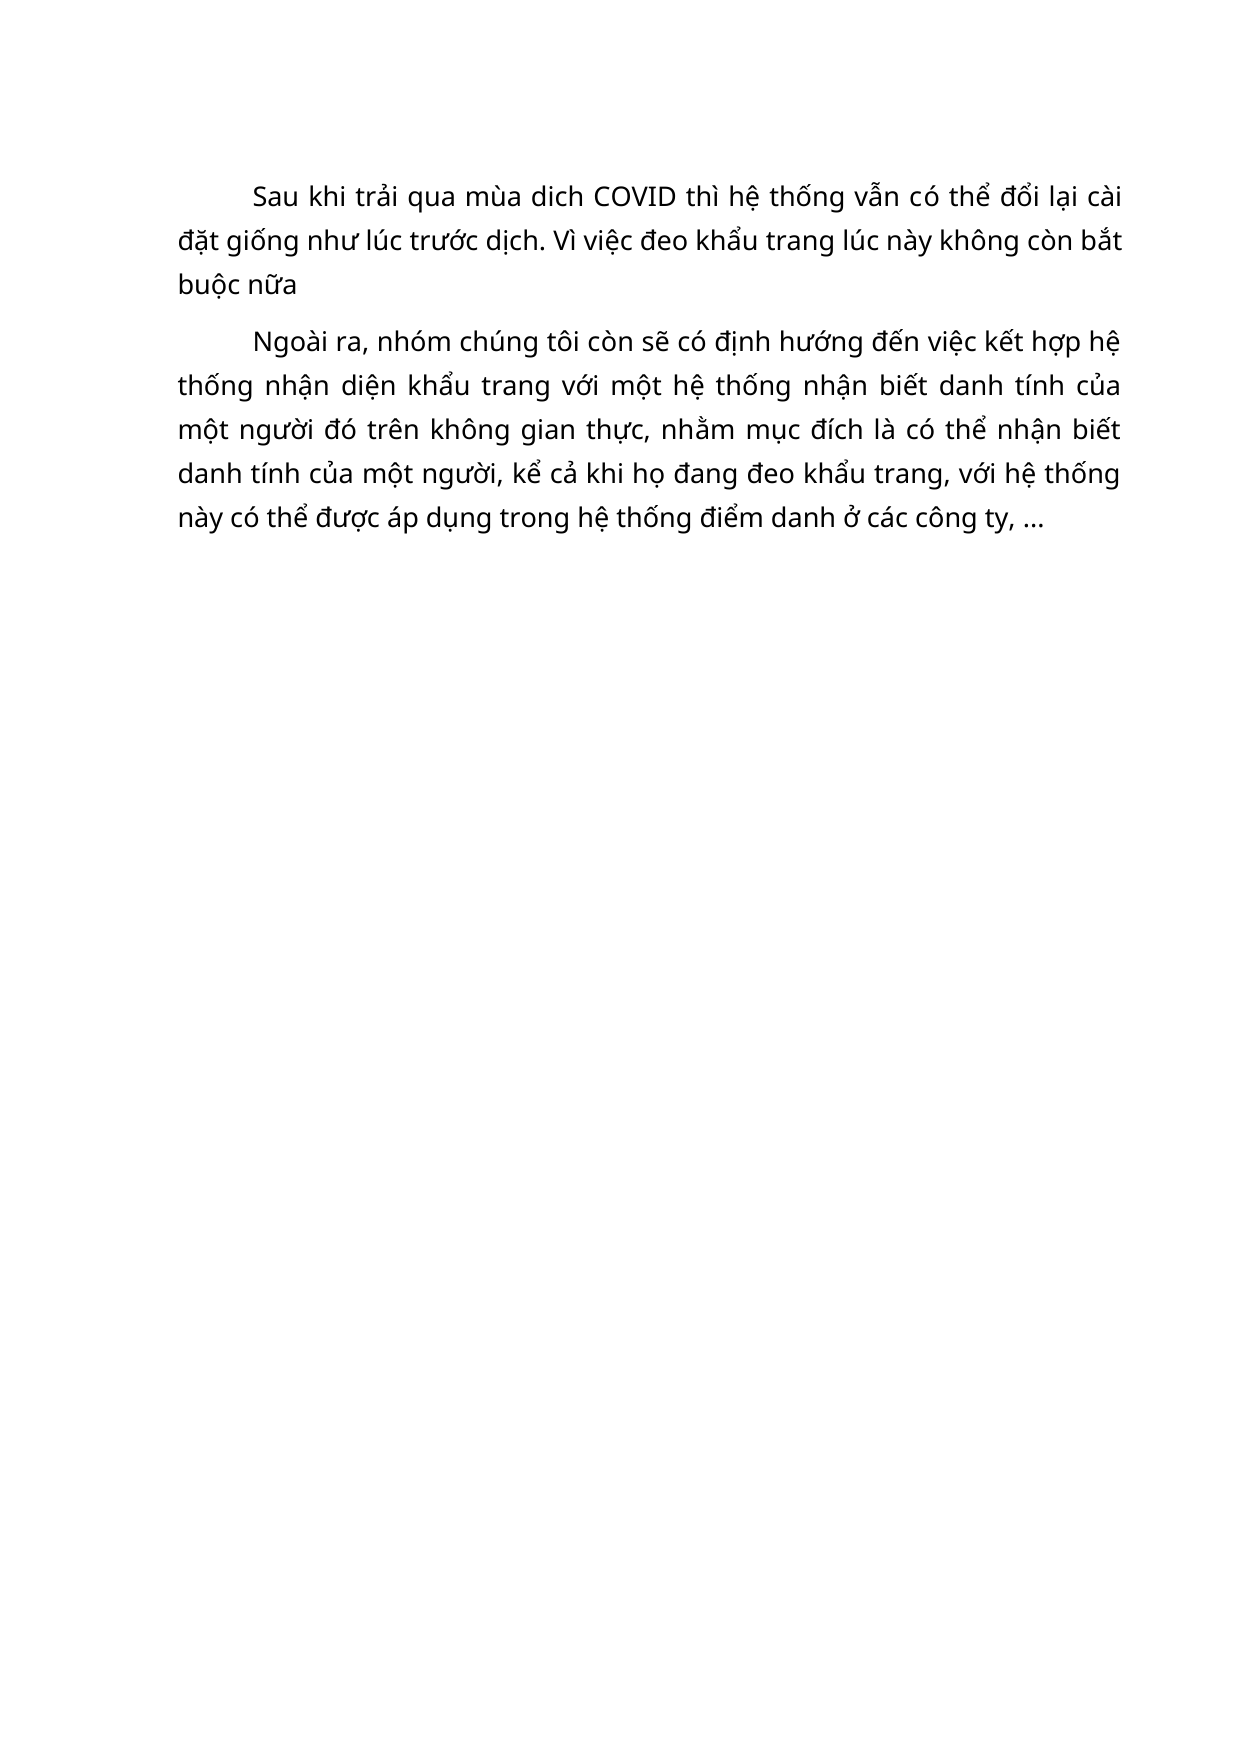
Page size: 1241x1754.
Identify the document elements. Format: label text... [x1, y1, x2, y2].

text Ngoài ra, nhóm chúng tôi còn sẽ có định hướng đến việc kết hợp hệ thống nhận diện khẩu trang với một hệ thống nhận biết danh tính của một người đó trên không gian thực, nhằm mục đích là có thể nhận biết danh tính của một người, kể cả khi họ đang đeo khẩu trang, với hệ thống này có thể được áp dụng trong hệ thống điểm danh ở các công ty, ... [177, 322, 1122, 536]
text Sau khi trải qua mùa dich COVID thì hệ thống vẫn có thể đổi lại cài đặt giống như lúc trước dịch. Vì việc đeo khẩu trang lúc này không còn bắt buộc nữa [177, 177, 1122, 302]
